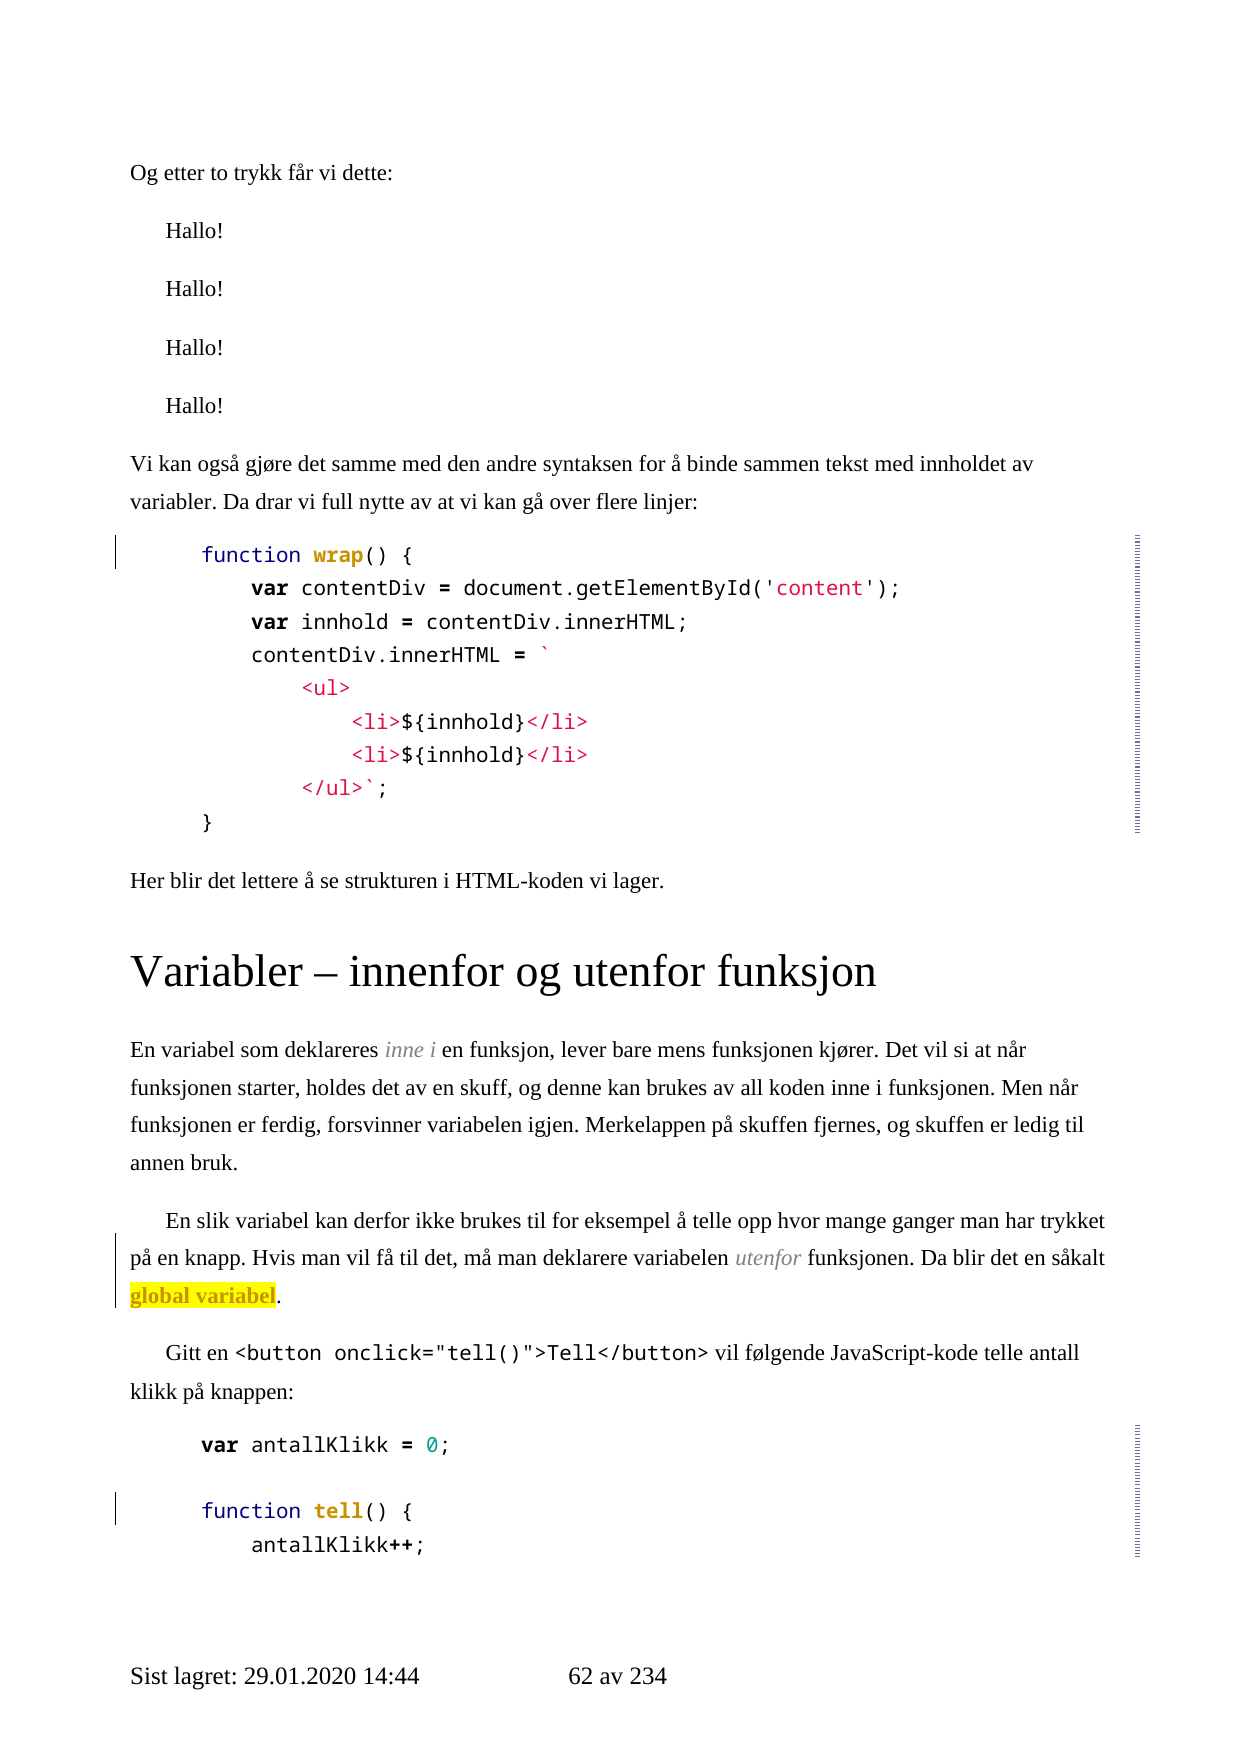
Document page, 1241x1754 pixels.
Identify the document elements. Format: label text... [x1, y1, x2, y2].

text function wrap() { var contentDiv = document.getElementById('content'); var innhold = contentDiv.innerHTML; contentDiv.innerHTML = ` <ul> <li>${innhold}</li> <li>${innhold}</li> </ul>`; } [201, 535, 1140, 835]
text Her blir det lettere å se strukturen i HTML-koden vi lager. [130, 856, 1110, 893]
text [201, 1425, 1140, 1558]
text Hallo! [165, 264, 1110, 302]
text Hallo! [165, 323, 1110, 360]
text Og etter to trykk får vi dette: [130, 148, 1110, 185]
text Variabler – innenfor og utenfor funksjon [130, 943, 1110, 996]
text Vi kan også gjøre det samme med den andre syntaksen for å binde sammen tekst med innholdet av variabler. Da drar vi full nytte av at vi kan gå over flere linjer: [130, 439, 1110, 514]
text Gitt en <button onclick="tell()">Tell</button> vil følgende JavaScript-kode telle antall klikk på knappen: [130, 1329, 1110, 1404]
text En slik variabel kan derfor ikke brukes til for eksempel å telle opp hvor mange ganger man har trykket på en knapp. Hvis man vil få til det, må man deklarere variabelen utenfor funksjonen. Da blir det en såkalt global variabel. [130, 1196, 1110, 1308]
text En variabel som deklareres inne i en funksjon, lever bare mens funksjonen kjører. Det vil si at når funksjonen starter, holdes det av en skuff, og denne kan brukes av all koden inne i funksjonen. Men når funksjonen er ferdig, forsvinner variabelen igjen. Merkelappen på skuffen fjernes, og skuffen er ledig til annen bruk. [130, 1025, 1110, 1175]
text Hallo! [165, 381, 1110, 418]
text Hallo! [165, 206, 1110, 243]
